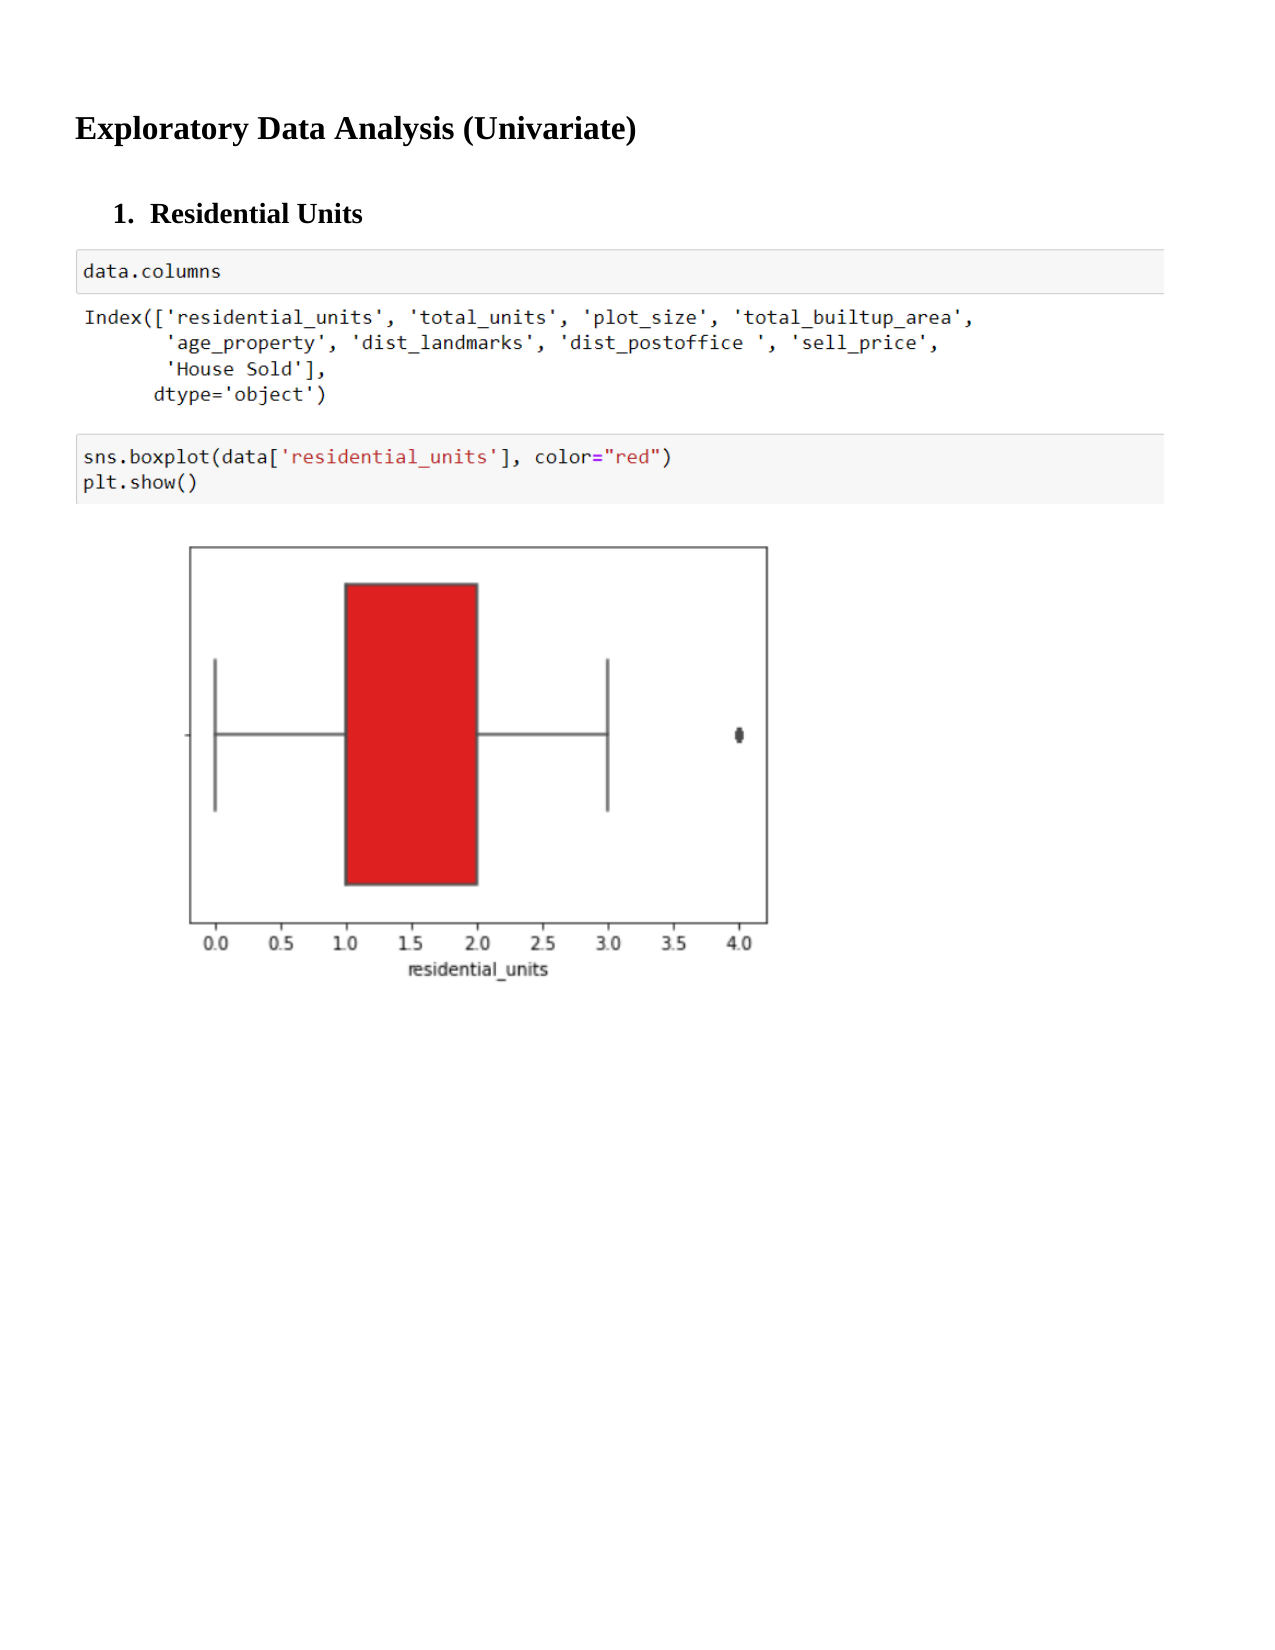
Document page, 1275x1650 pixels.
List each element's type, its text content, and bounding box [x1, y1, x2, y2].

list Residential Units [112, 196, 1200, 230]
picture [75, 246, 1165, 504]
picture [183, 540, 774, 996]
text Exploratory Data Analysis (Univariate) [75, 108, 1200, 146]
